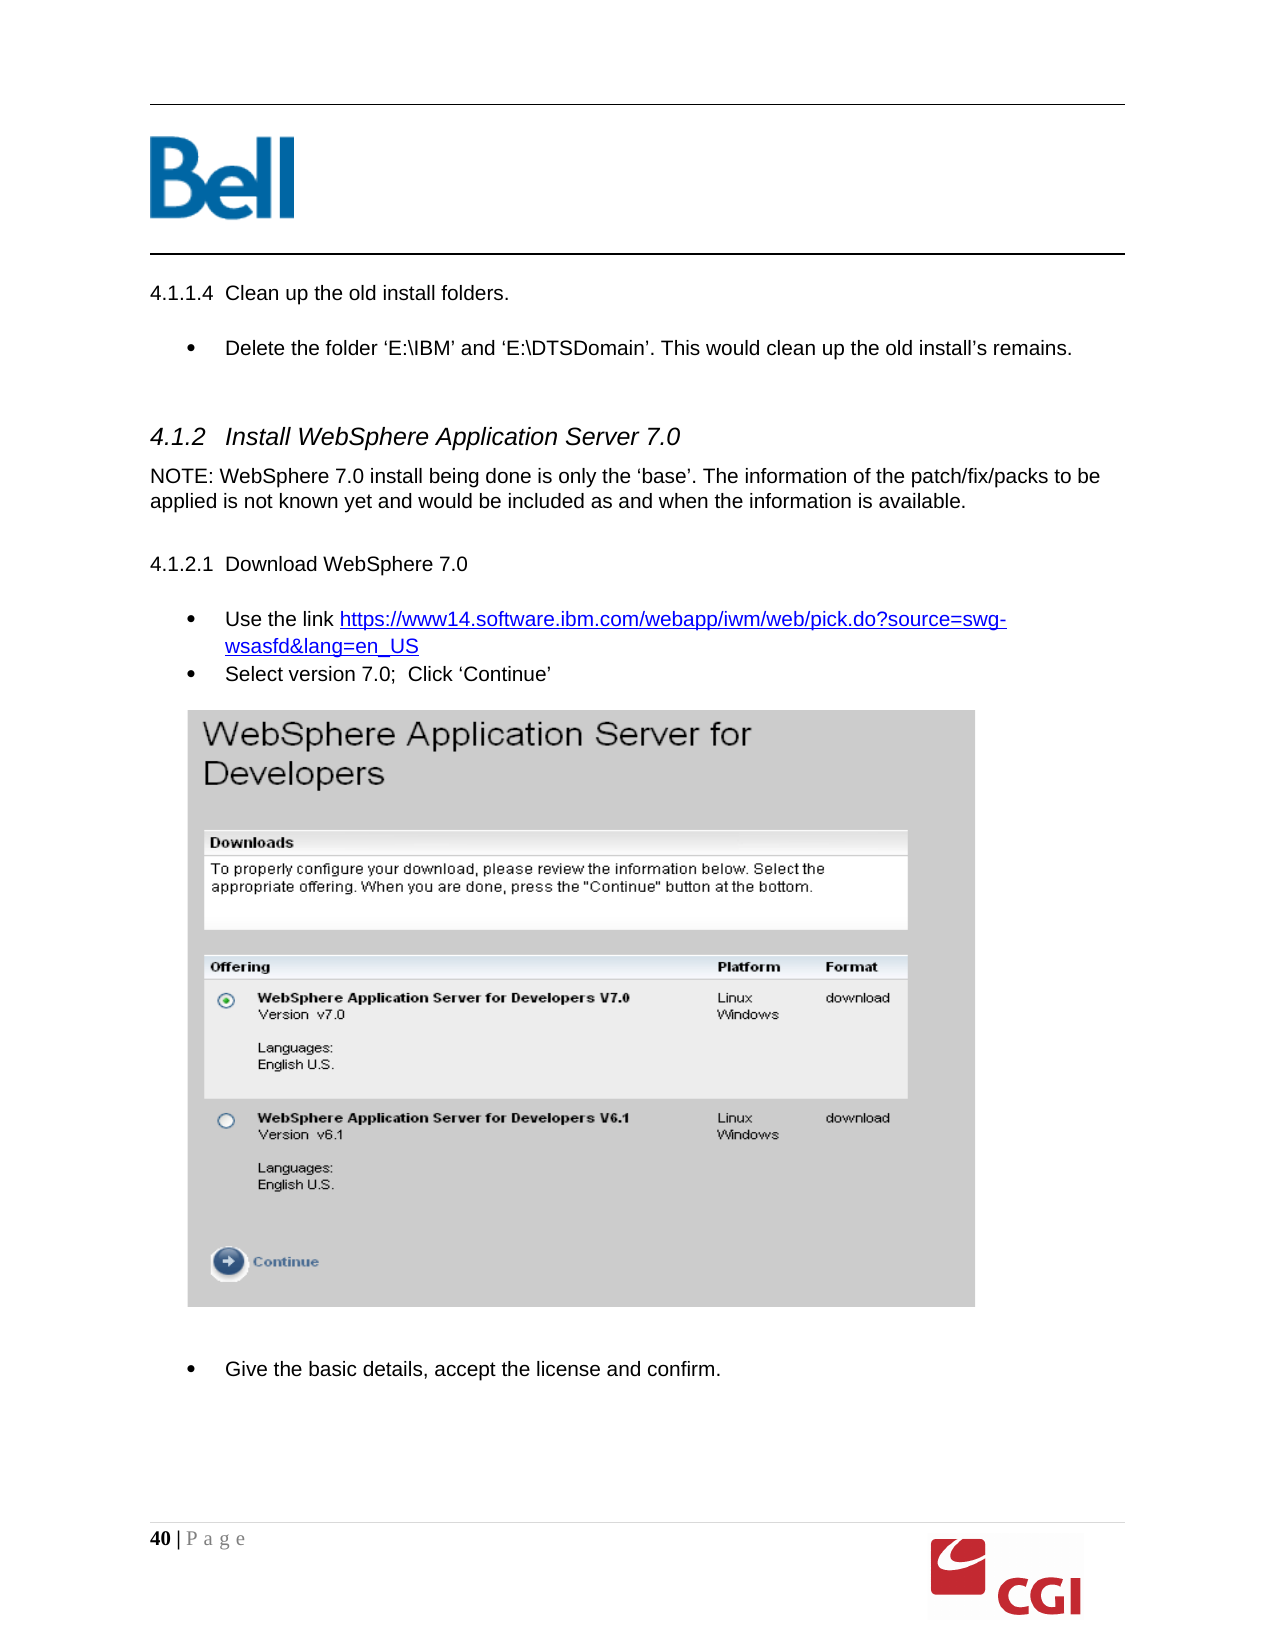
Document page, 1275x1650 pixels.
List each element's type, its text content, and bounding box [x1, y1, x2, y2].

picture [150, 136, 294, 222]
picture [927, 1533, 1084, 1620]
subtitle Clean up the old install folders. [150, 279, 1125, 304]
list Use the link https://www14.software.ibm.com/webapp/iwm/web/pick.do?source=swg-wsasfd&lang=en_US [187, 607, 1125, 658]
list Delete the folder ‘E:\IBM’ and ‘E:\DTSDomain’. This would clean up the old install’s remains. [187, 336, 1125, 360]
list Select version 7.0; Click ‘Continue’ [187, 662, 1125, 686]
subtitle Download WebSphere 7.0 [150, 550, 1125, 575]
picture [187, 710, 976, 1307]
text NOTE: WebSphere 7.0 install being done is only the ‘base’. The information of the patch/fix/packs to be applied is not known yet and would be included as and when the information is available. [150, 463, 1125, 513]
subtitle Install WebSphere Application Server 7.0 [150, 422, 1125, 450]
list Give the basic details, accept the license and confirm. [187, 1357, 1125, 1381]
